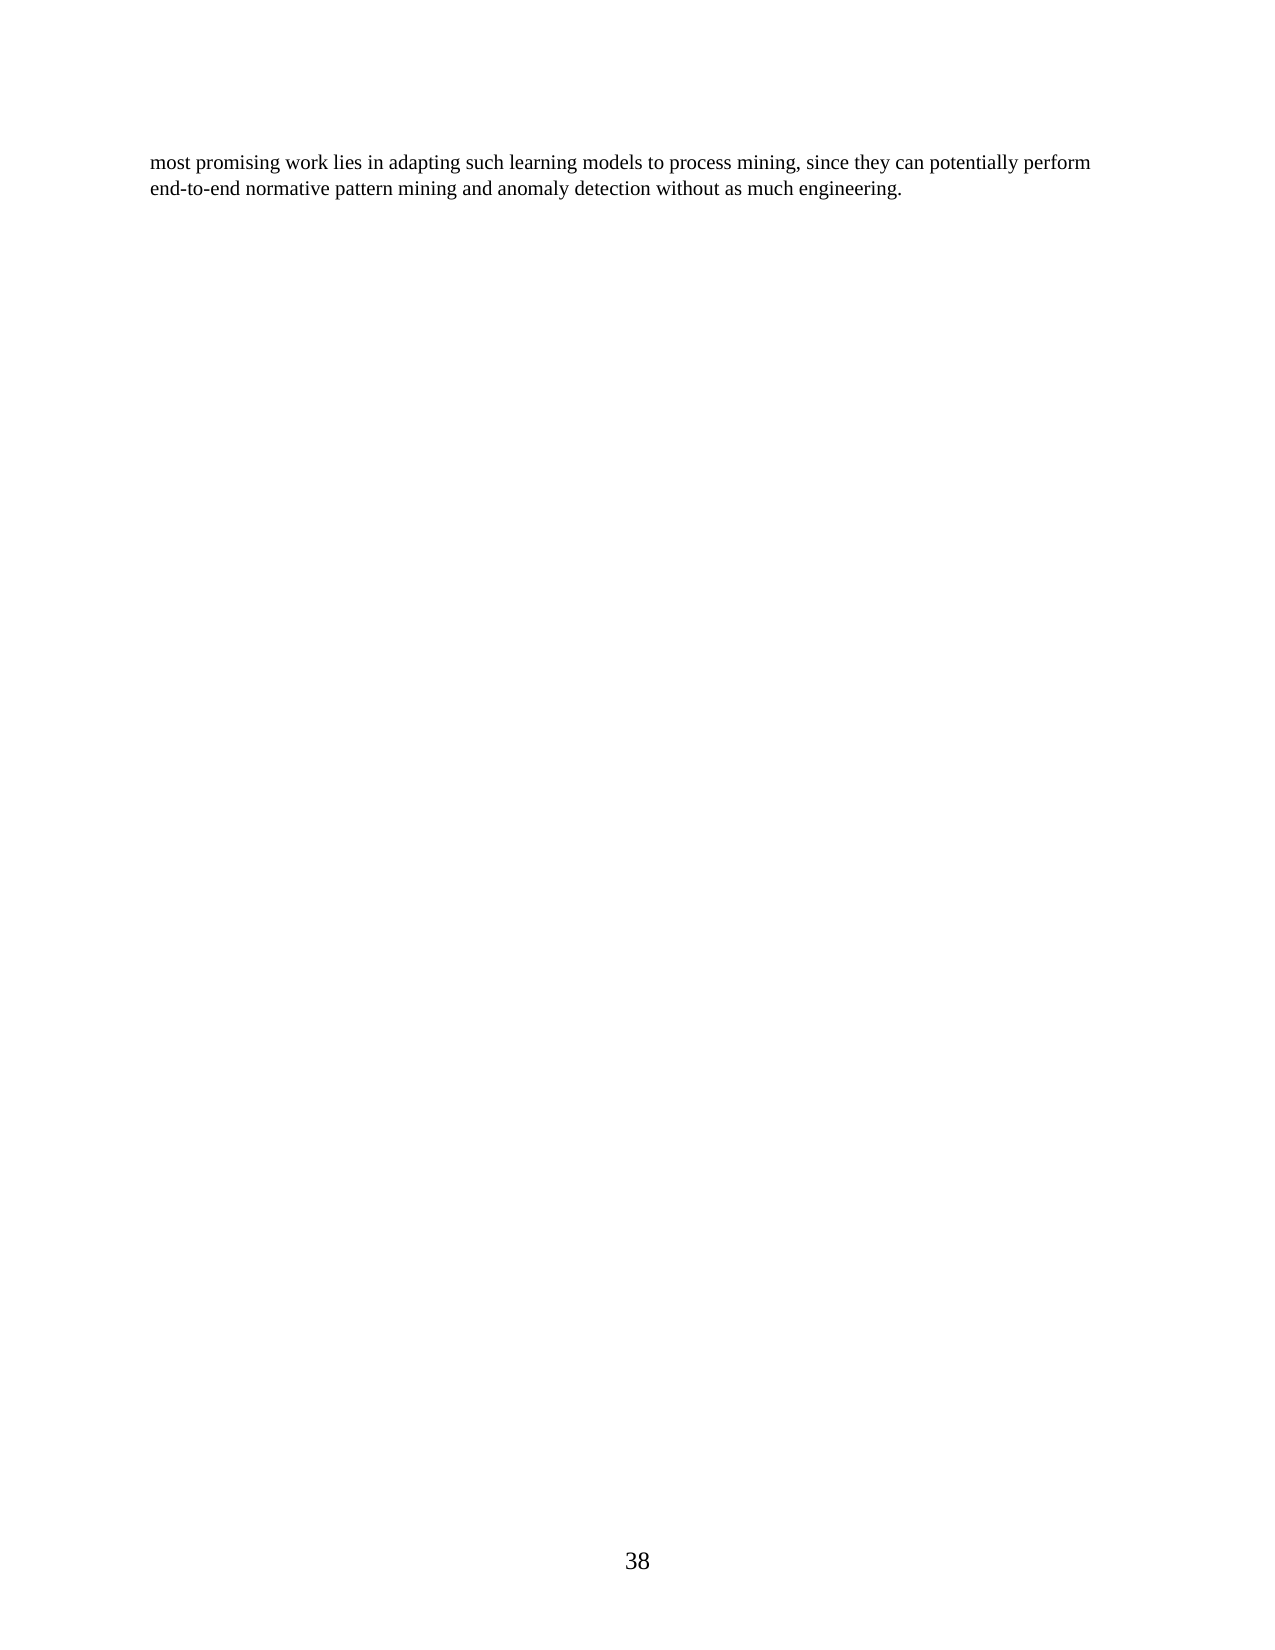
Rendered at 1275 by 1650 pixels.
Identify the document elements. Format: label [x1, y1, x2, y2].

text [150, 150, 1125, 200]
